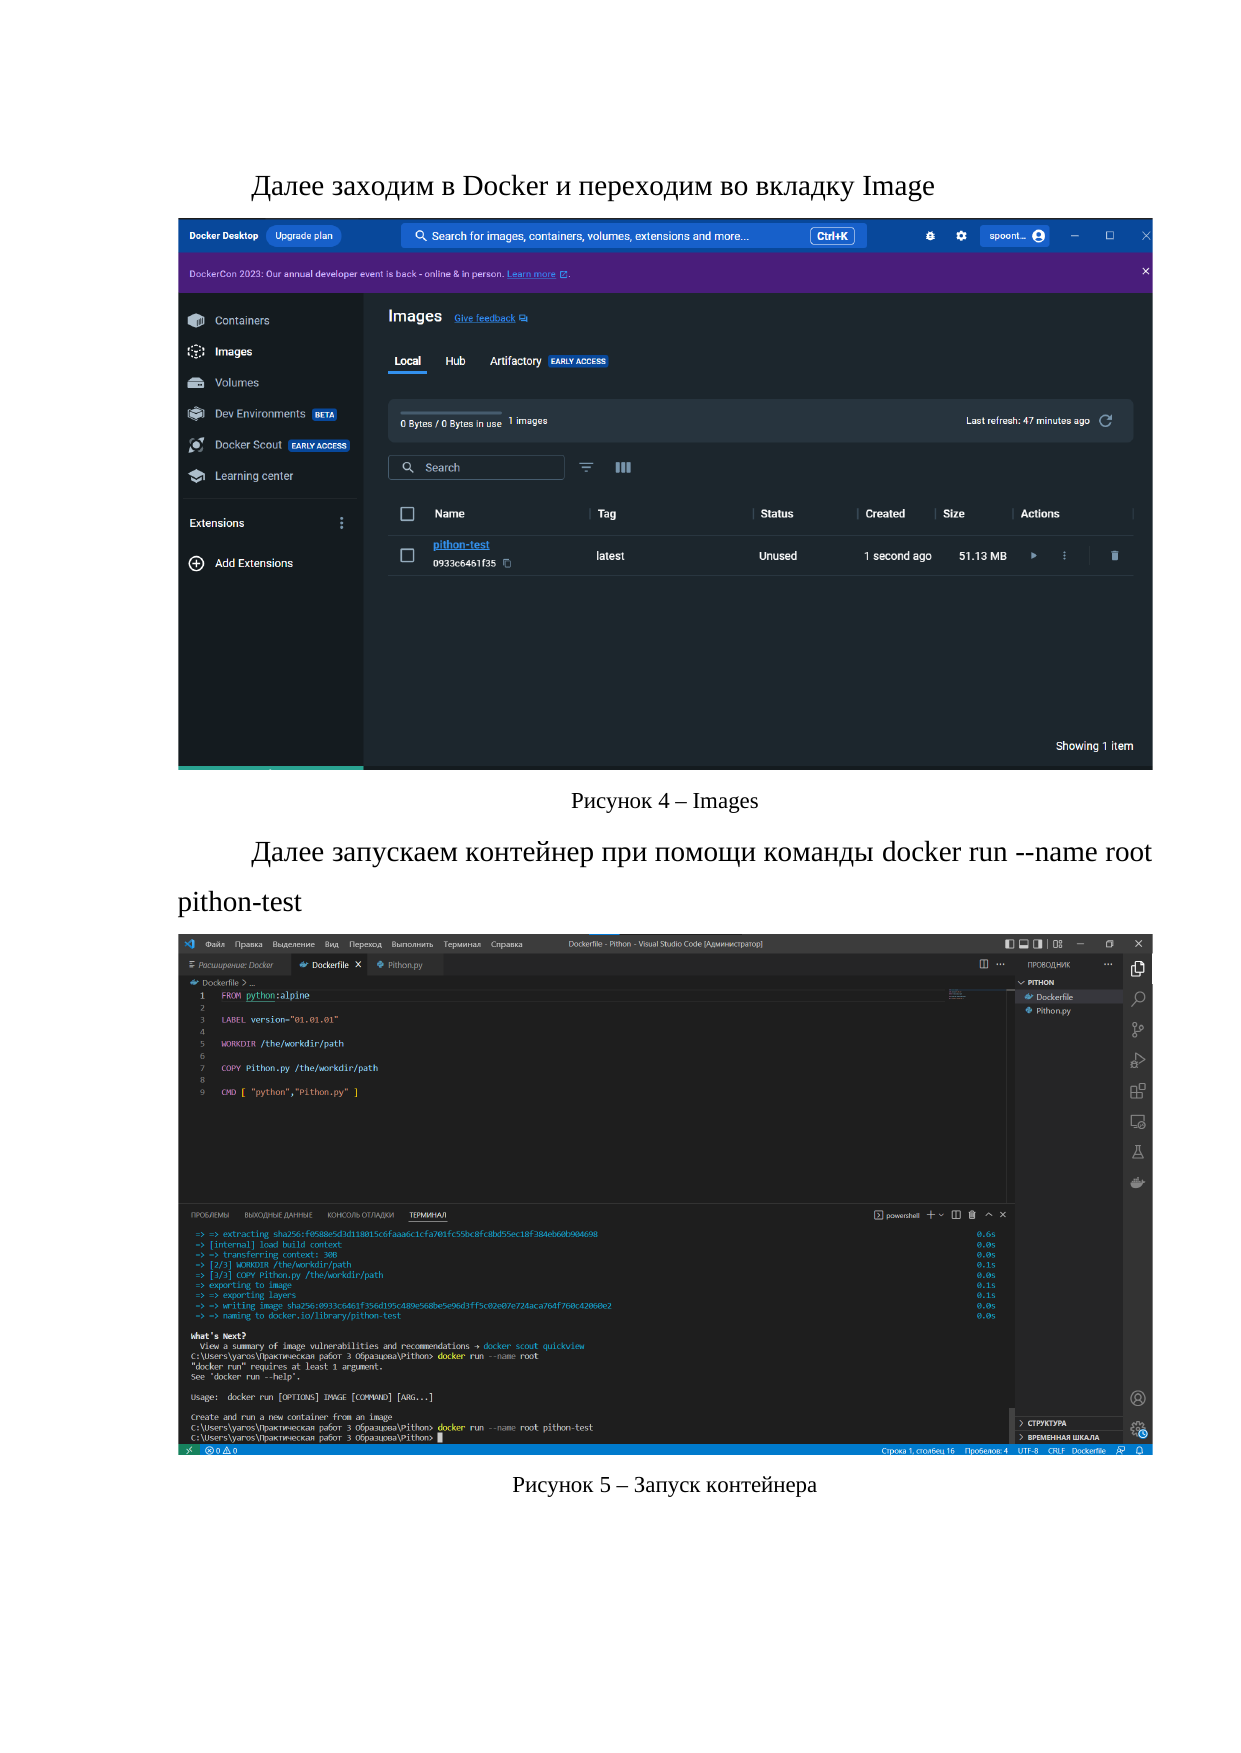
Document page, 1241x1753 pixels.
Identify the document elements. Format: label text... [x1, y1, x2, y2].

text Далее заходим в Docker и переходим во вкладку Image [177, 168, 1152, 201]
picture [178, 218, 1153, 770]
picture [178, 934, 1153, 1455]
text Далее запускаем контейнер при помощи команды docker run --name root pithon-test [177, 834, 1152, 918]
